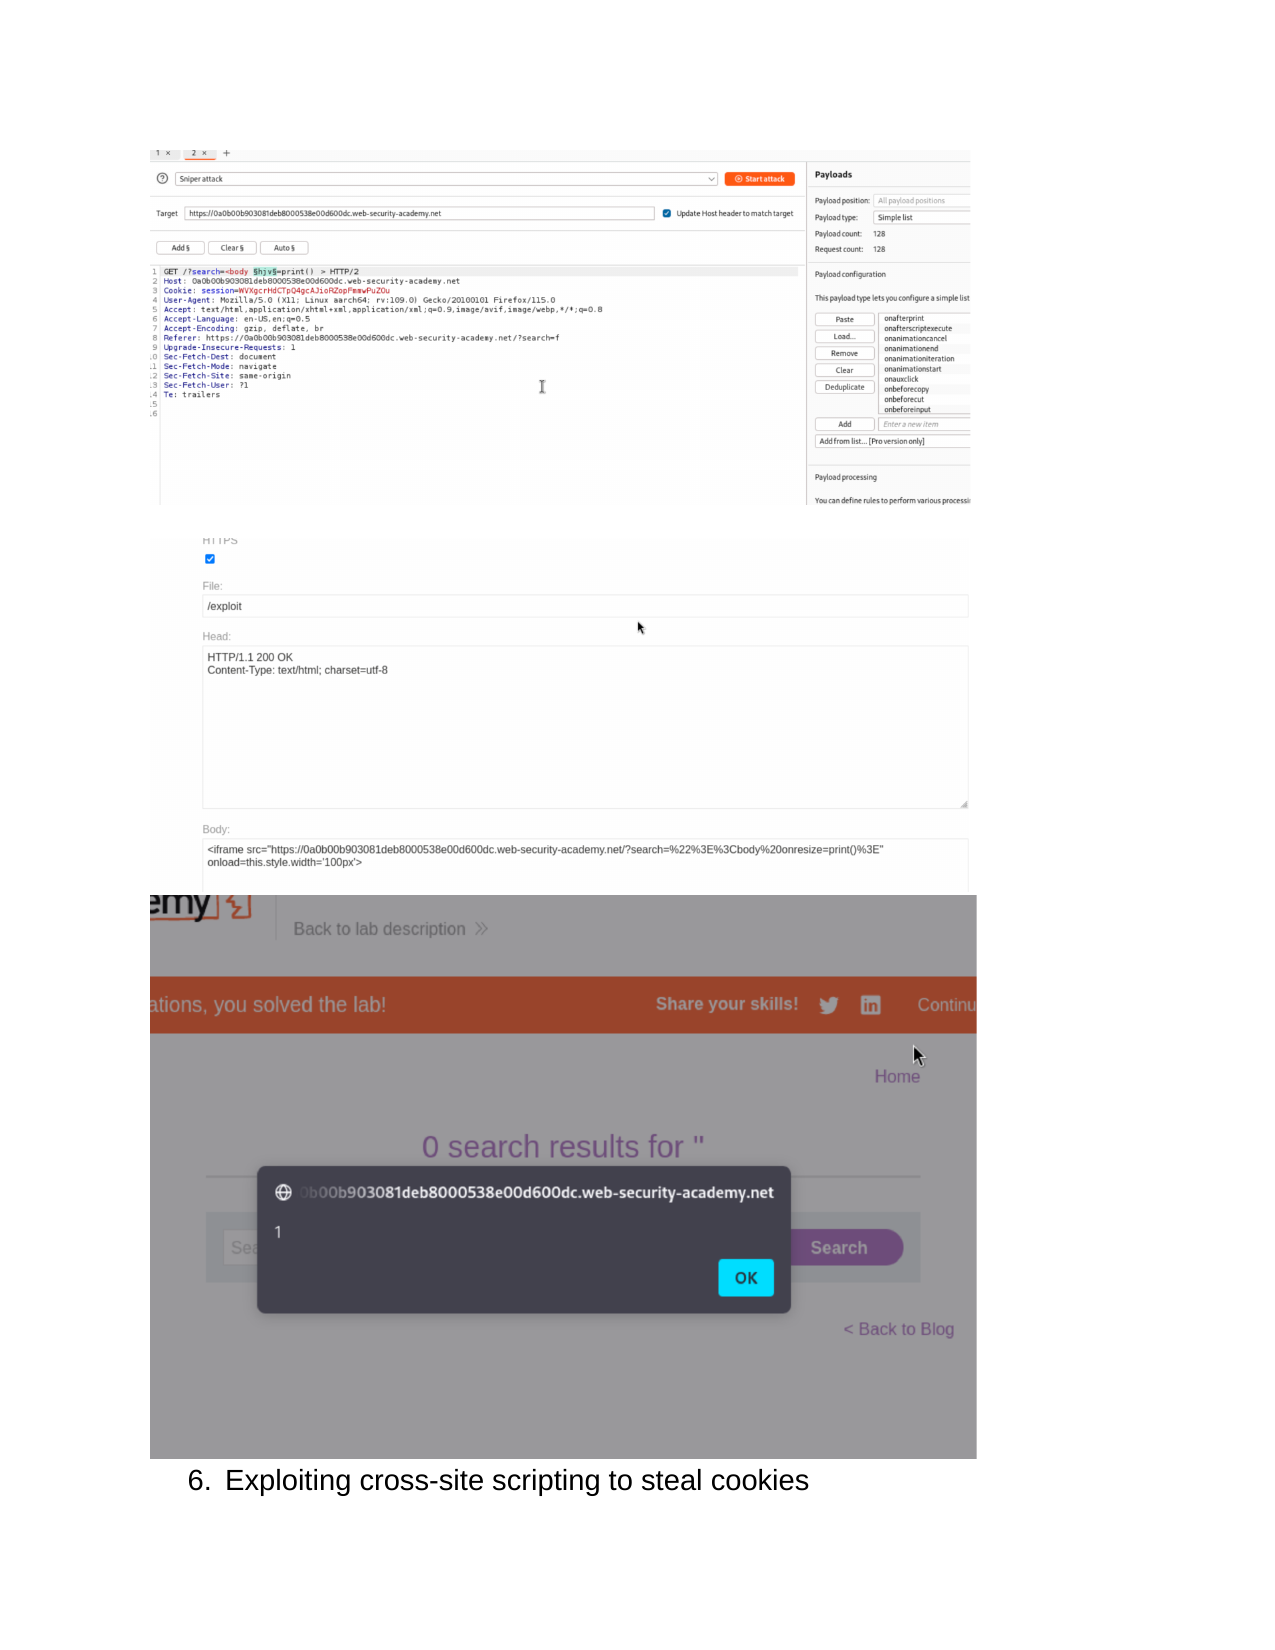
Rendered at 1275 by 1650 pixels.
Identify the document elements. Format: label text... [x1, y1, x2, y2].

picture [150, 150, 971, 505]
picture [150, 895, 977, 1459]
picture [150, 538, 969, 892]
subtitle Exploiting cross-site scripting to steal cookies [187, 1463, 1125, 1496]
